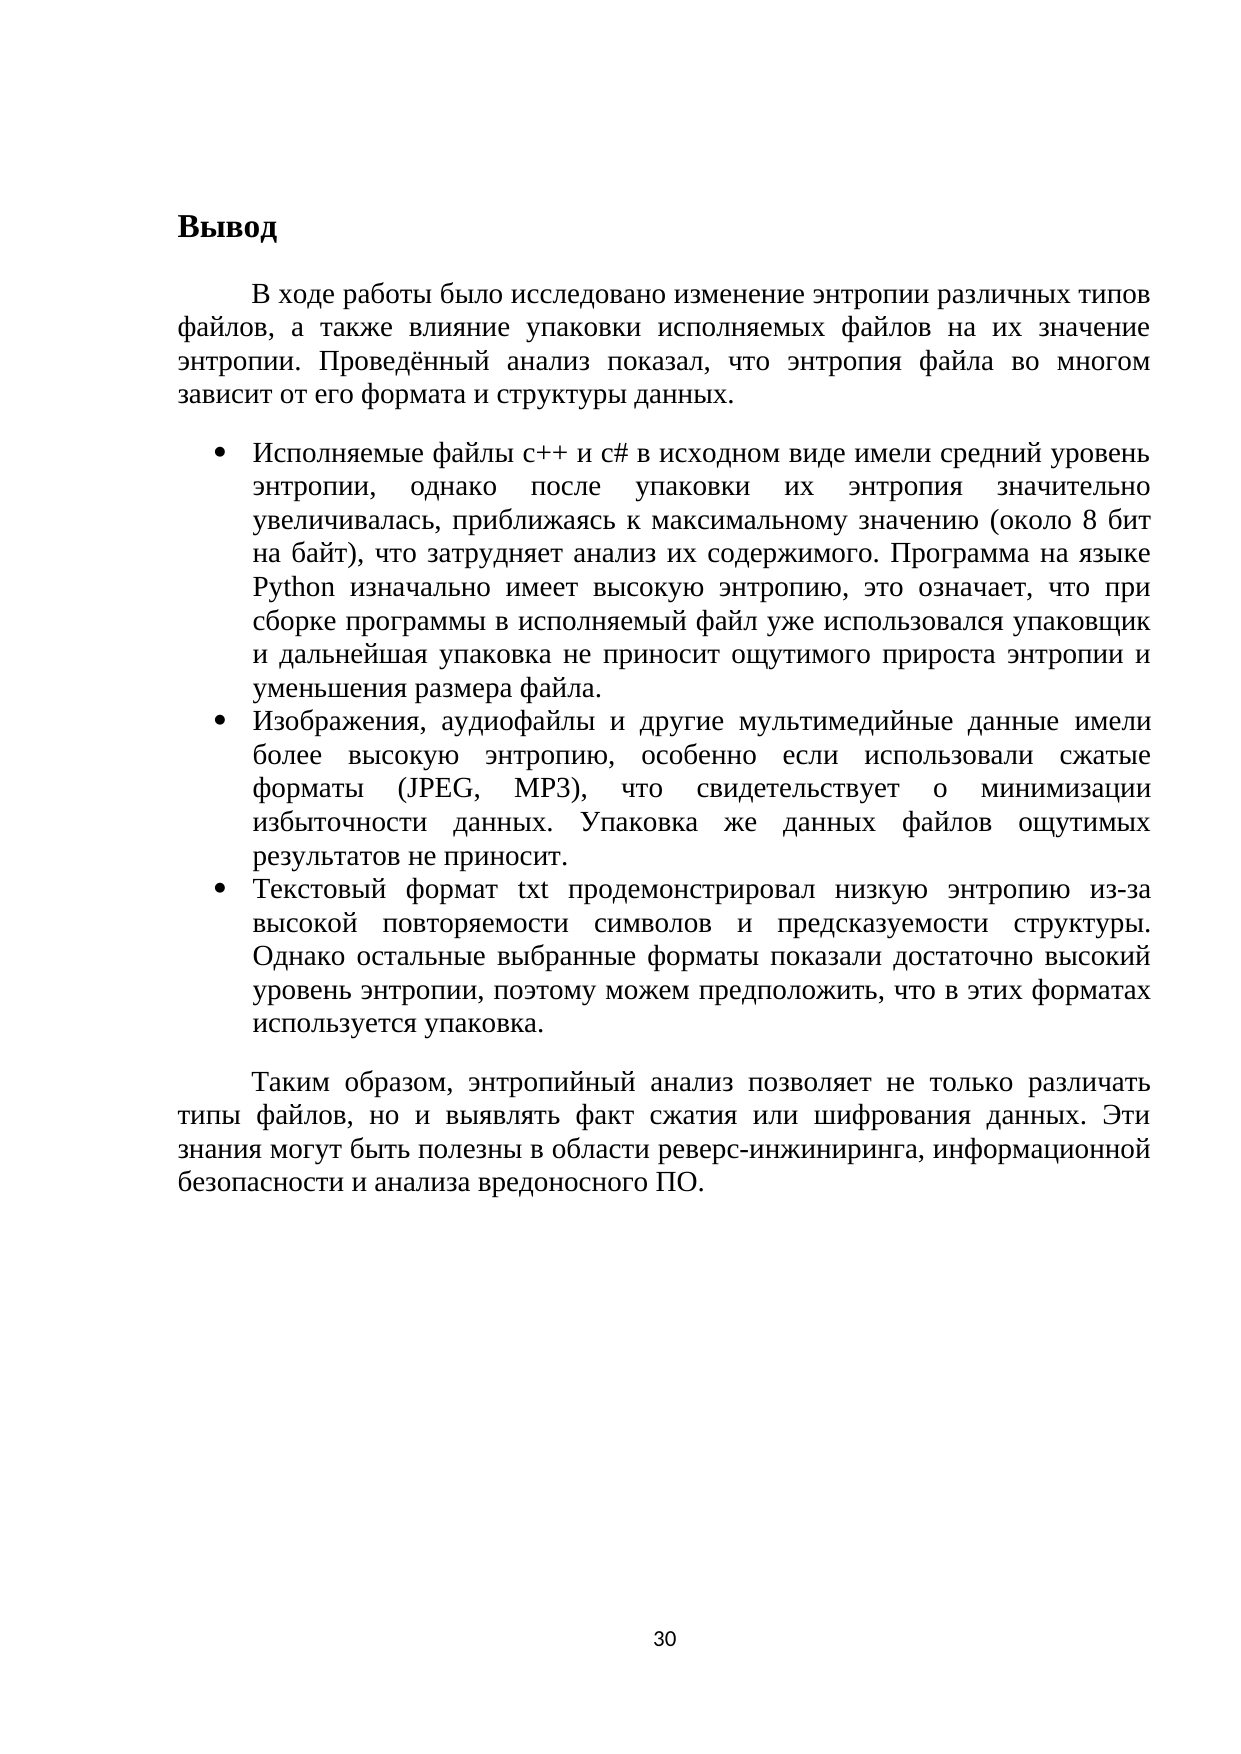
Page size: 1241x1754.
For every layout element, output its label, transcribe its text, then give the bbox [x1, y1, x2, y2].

text В ходе работы было исследовано изменение энтропии различных типов файлов, а также влияние упаковки исполняемых файлов на их значение энтропии. Проведённый анализ показал, что энтропия файла во многом зависит от его формата и структуры данных. [177, 276, 1152, 410]
subtitle Вывод [177, 207, 1152, 245]
list Исполняемые файлы с++ и с# в исходном виде имели средний уровень энтропии, однако после упаковки их энтропия значительно увеличивалась, приближаясь к максимальному значению (около 8 бит на байт), что затрудняет анализ их содержимого. Программа на языке Python изначально имеет высокую энтропию, это означает, что при сборке программы в исполняемый файл уже использовался упаковщик и дальнейшая упаковка не приносит ощутимого прироста энтропии и уменьшения размера файла. [215, 435, 1152, 703]
text Таким образом, энтропийный анализ позволяет не только различать типы файлов, но и выявлять факт сжатия или шифрования данных. Эти знания могут быть полезны в области реверс-инжиниринга, информационной безопасности и анализа вредоносного ПО. [177, 1064, 1152, 1198]
list Изображения, аудиофайлы и другие мультимедийные данные имели более высокую энтропию, особенно если использовали сжатые форматы (JPEG, MP3), что свидетельствует о минимизации избыточности данных. Упаковка же данных файлов ощутимых результатов не приносит. [215, 703, 1152, 871]
list Текстовый формат txt продемонстрировал низкую энтропию из-за высокой повторяемости символов и предсказуемости структуры. Однако остальные выбранные форматы показали достаточно высокий уровень энтропии, поэтому можем предположить, что в этих форматах используется упаковка. [215, 871, 1152, 1039]
